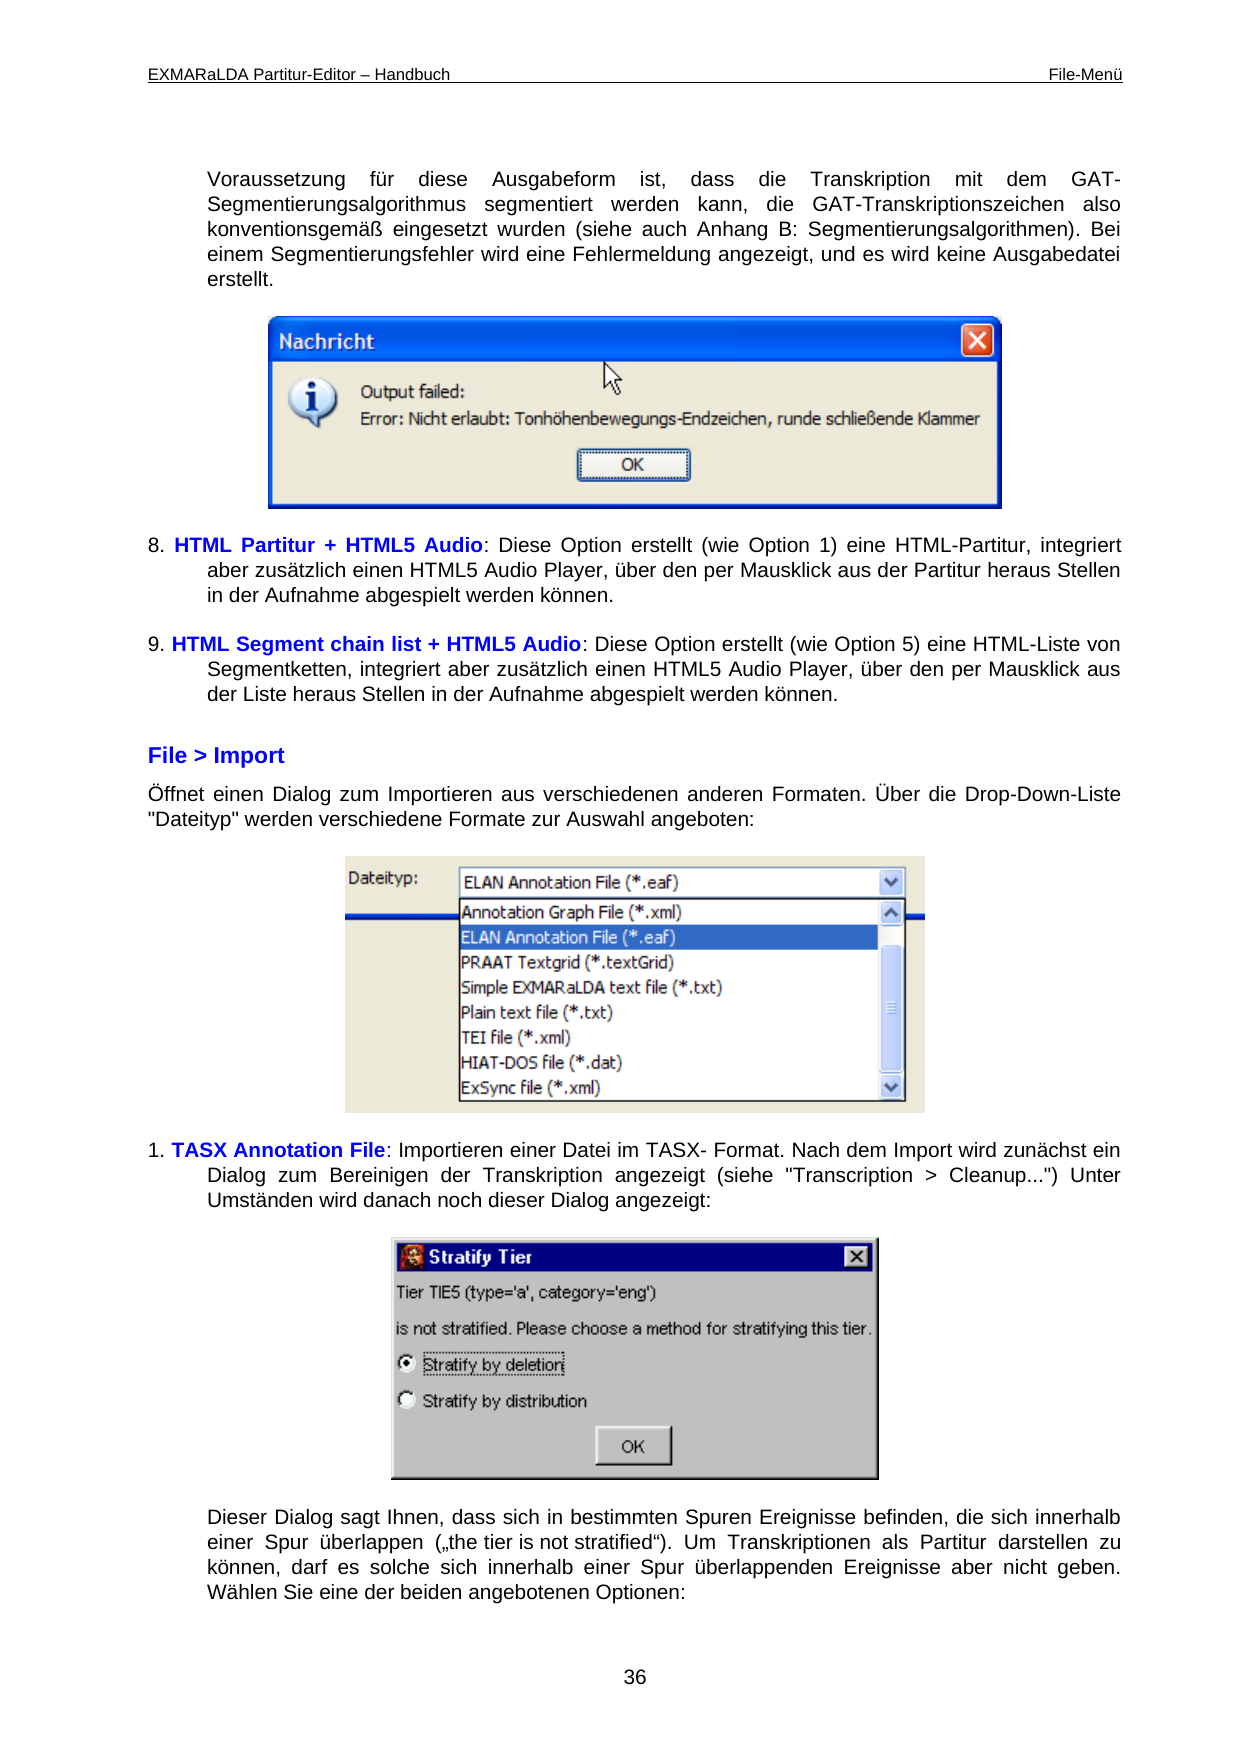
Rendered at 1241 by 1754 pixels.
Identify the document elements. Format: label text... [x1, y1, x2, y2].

subtitle File > Import [148, 744, 1122, 769]
text Dieser Dialog sagt Ihnen, dass sich in bestimmten Spuren Ereignisse befinden, die sich innerhalb einer Spur überlappen („the tier is not stratified“). Um Transkriptionen als Partitur darstellen zu können, darf es solche sich innerhalb einer Spur überlappenden Ereignisse aber nicht geben. Wählen Sie eine der beiden angebotenen Optionen: [148, 1504, 1122, 1604]
text Voraussetzung für diese Ausgabeform ist, dass die Transkription mit dem GAT-Segmentierungsalgorithmus segmentiert werden kann, die GAT-Transkriptionszeichen also konventionsgemäß eingesetzt wurden (siehe auch Anhang B: Segmentierungsalgorithmen). Bei einem Segmentierungsfehler wird eine Fehlermeldung angezeigt, und es wird keine Ausgabedatei erstellt. [148, 167, 1122, 292]
text 9. HTML Segment chain list + HTML5 Audio: Diese Option erstellt (wie Option 5) eine HTML-Liste von Segmentketten, integriert aber zusätzlich einen HTML5 Audio Player, über den per Mausklick aus der Liste heraus Stellen in der Aufnahme abgespielt werden können. [148, 631, 1122, 706]
picture [391, 1237, 879, 1480]
text 1. TASX Annotation File: Importieren einer Datei im TASX- Format. Nach dem Import wird zunächst ein Dialog zum Bereinigen der Transkription angezeigt (siehe "Transcription > Cleanup...") Unter Umständen wird danach noch dieser Dialog angezeigt: [148, 1138, 1122, 1213]
picture [345, 856, 925, 1113]
picture [268, 316, 1002, 509]
text 8. HTML Partitur + HTML5 Audio: Diese Option erstellt (wie Option 1) eine HTML-Partitur, integriert aber zusätzlich einen HTML5 Audio Player, über den per Mausklick aus der Partitur heraus Stellen in der Aufnahme abgespielt werden können. [148, 532, 1122, 607]
text Öffnet einen Dialog zum Importieren aus verschiedenen anderen Formaten. Über die Drop-Down-Liste "Dateityp" werden verschiedene Formate zur Auswahl angeboten: [148, 781, 1122, 831]
